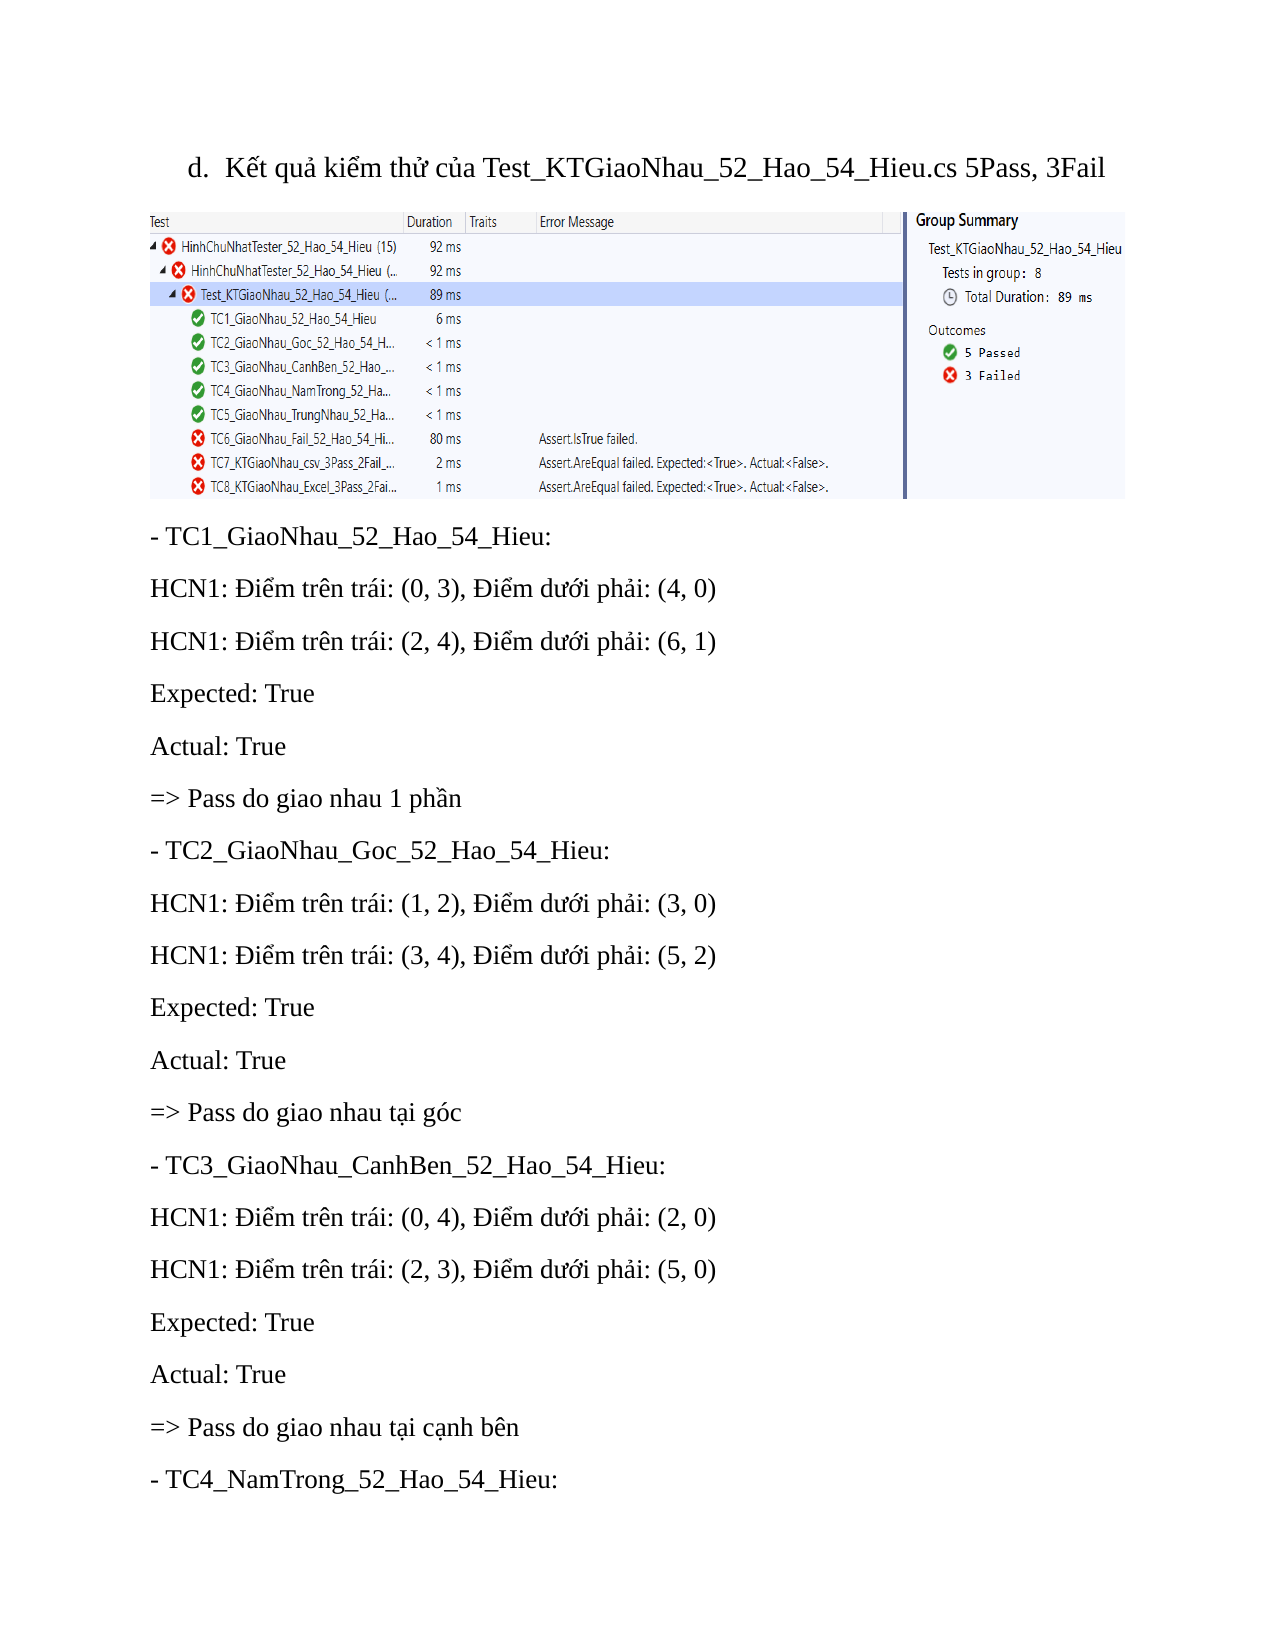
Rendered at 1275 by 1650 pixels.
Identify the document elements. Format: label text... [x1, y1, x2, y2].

text - TC1_GiaoNhau_52_Hao_54_Hieu: [150, 520, 1125, 551]
text Expected: True [150, 1306, 1125, 1337]
text => Pass do giao nhau 1 phần [150, 782, 1125, 813]
text - TC3_GiaoNhau_CanhBen_52_Hao_54_Hieu: [150, 1149, 1125, 1180]
text HCN1: Điểm trên trái: (2, 3), Điểm dưới phải: (5, 0) [150, 1253, 1125, 1285]
text HCN1: Điểm trên trái: (1, 2), Điểm dưới phải: (3, 0) [150, 887, 1125, 918]
picture [150, 212, 1125, 499]
text HCN1: Điểm trên trái: (3, 4), Điểm dưới phải: (5, 2) [150, 939, 1125, 970]
text - TC4_NamTrong_52_Hao_54_Hieu: [150, 1463, 1125, 1494]
text HCN1: Điểm trên trái: (0, 4), Điểm dưới phải: (2, 0) [150, 1201, 1125, 1232]
text Expected: True [150, 677, 1125, 708]
subtitle Kết quả kiểm thử của Test_KTGiaoNhau_52_Hao_54_Hieu.cs 5Pass, 3Fail [187, 150, 1125, 183]
text => Pass do giao nhau tại cạnh bên [150, 1411, 1125, 1442]
text Actual: True [150, 1044, 1125, 1075]
text HCN1: Điểm trên trái: (2, 4), Điểm dưới phải: (6, 1) [150, 625, 1125, 656]
text HCN1: Điểm trên trái: (0, 3), Điểm dưới phải: (4, 0) [150, 572, 1125, 603]
text Actual: True [150, 729, 1125, 761]
text - TC2_GiaoNhau_Goc_52_Hao_54_Hieu: [150, 834, 1125, 866]
text Expected: True [150, 992, 1125, 1023]
text => Pass do giao nhau tại góc [150, 1096, 1125, 1127]
text Actual: True [150, 1358, 1125, 1389]
